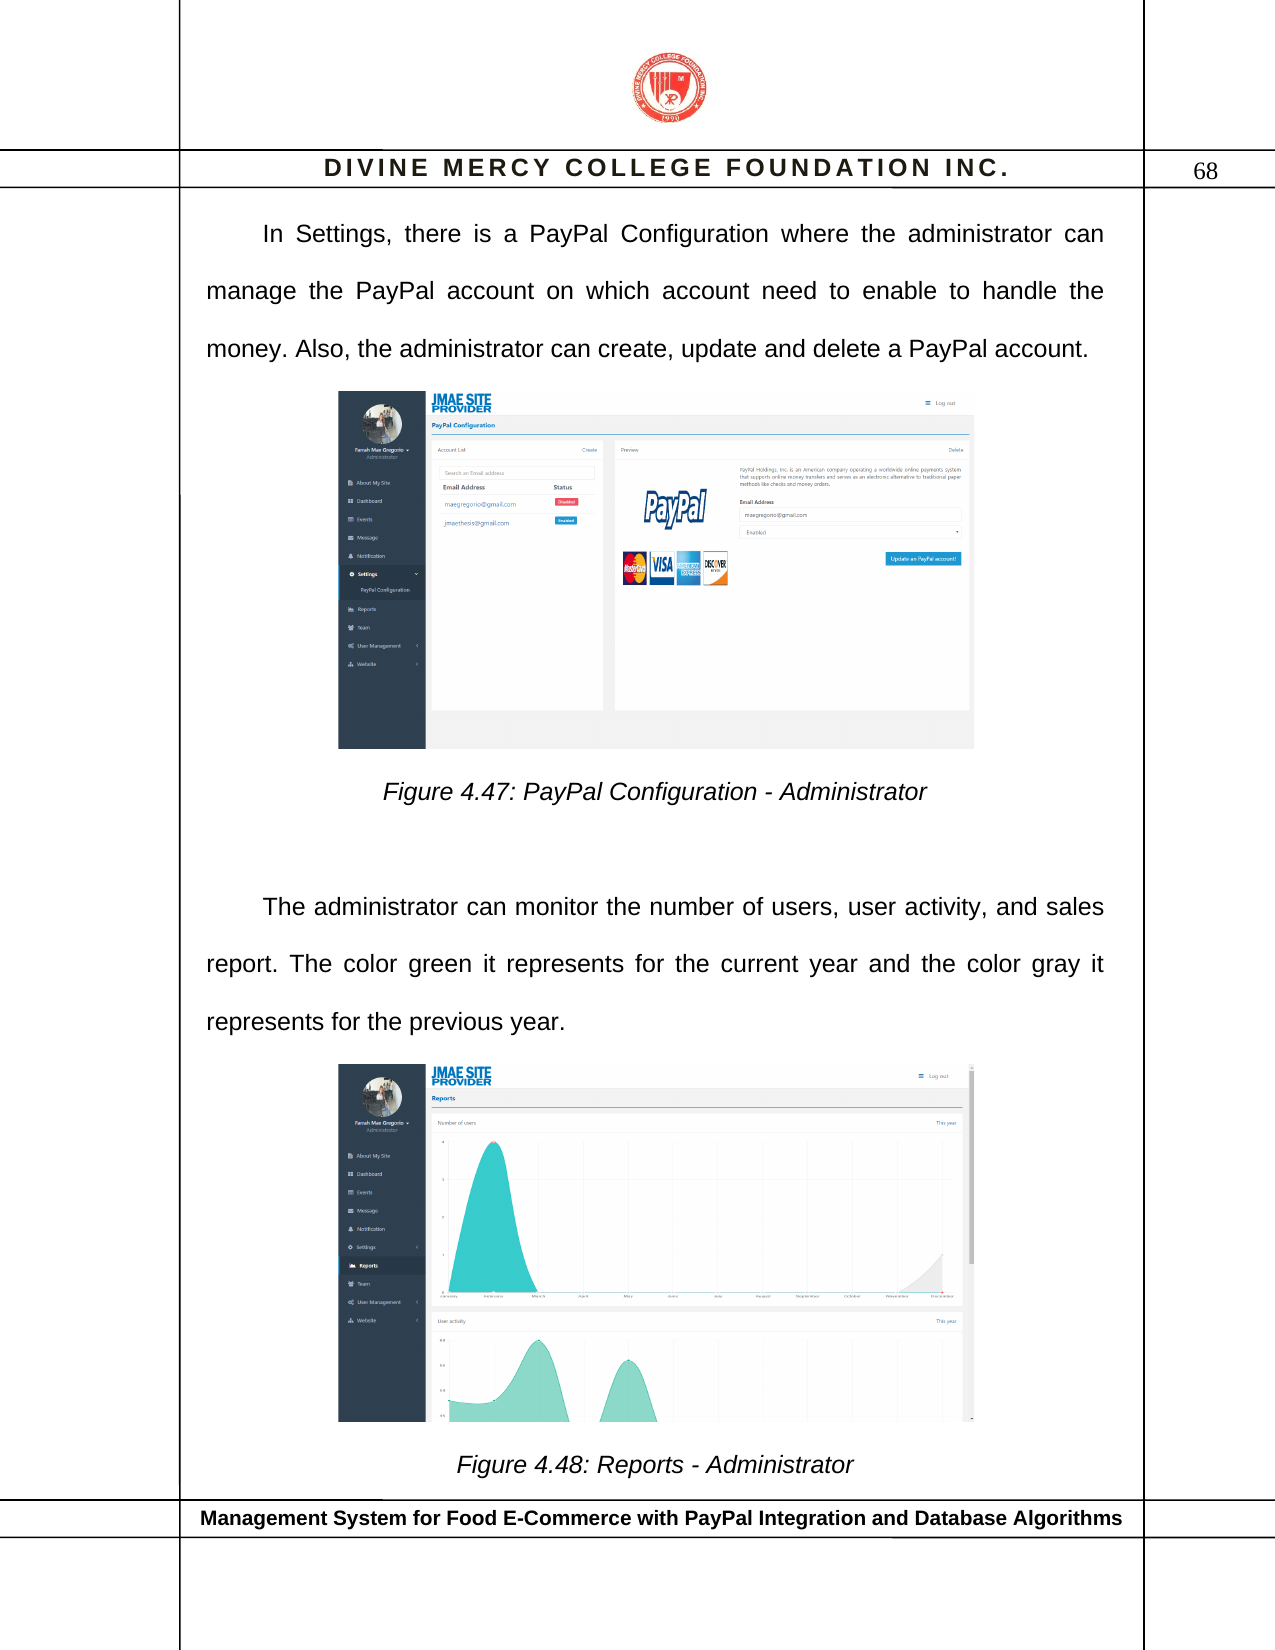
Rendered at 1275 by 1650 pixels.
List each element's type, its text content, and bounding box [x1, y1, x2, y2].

picture [338, 391, 975, 749]
text The administrator can monitor the number of users, user activity, and sales report. The color green it represents for the current year and the color gray it represents for the previous year. [206, 892, 1106, 1036]
text In Settings, there is a PayPal Configuration where the administrator can manage the PayPal account on which account need to enable to handle the money. Also, the administrator can create, update and delete a PayPal account. [206, 219, 1106, 362]
picture [338, 1064, 975, 1422]
picture [632, 52, 709, 123]
text Figure 4.48: Reports - Administrator [206, 1450, 1106, 1479]
text Figure 4.47: PayPal Configuration - Administrator [206, 777, 1106, 806]
